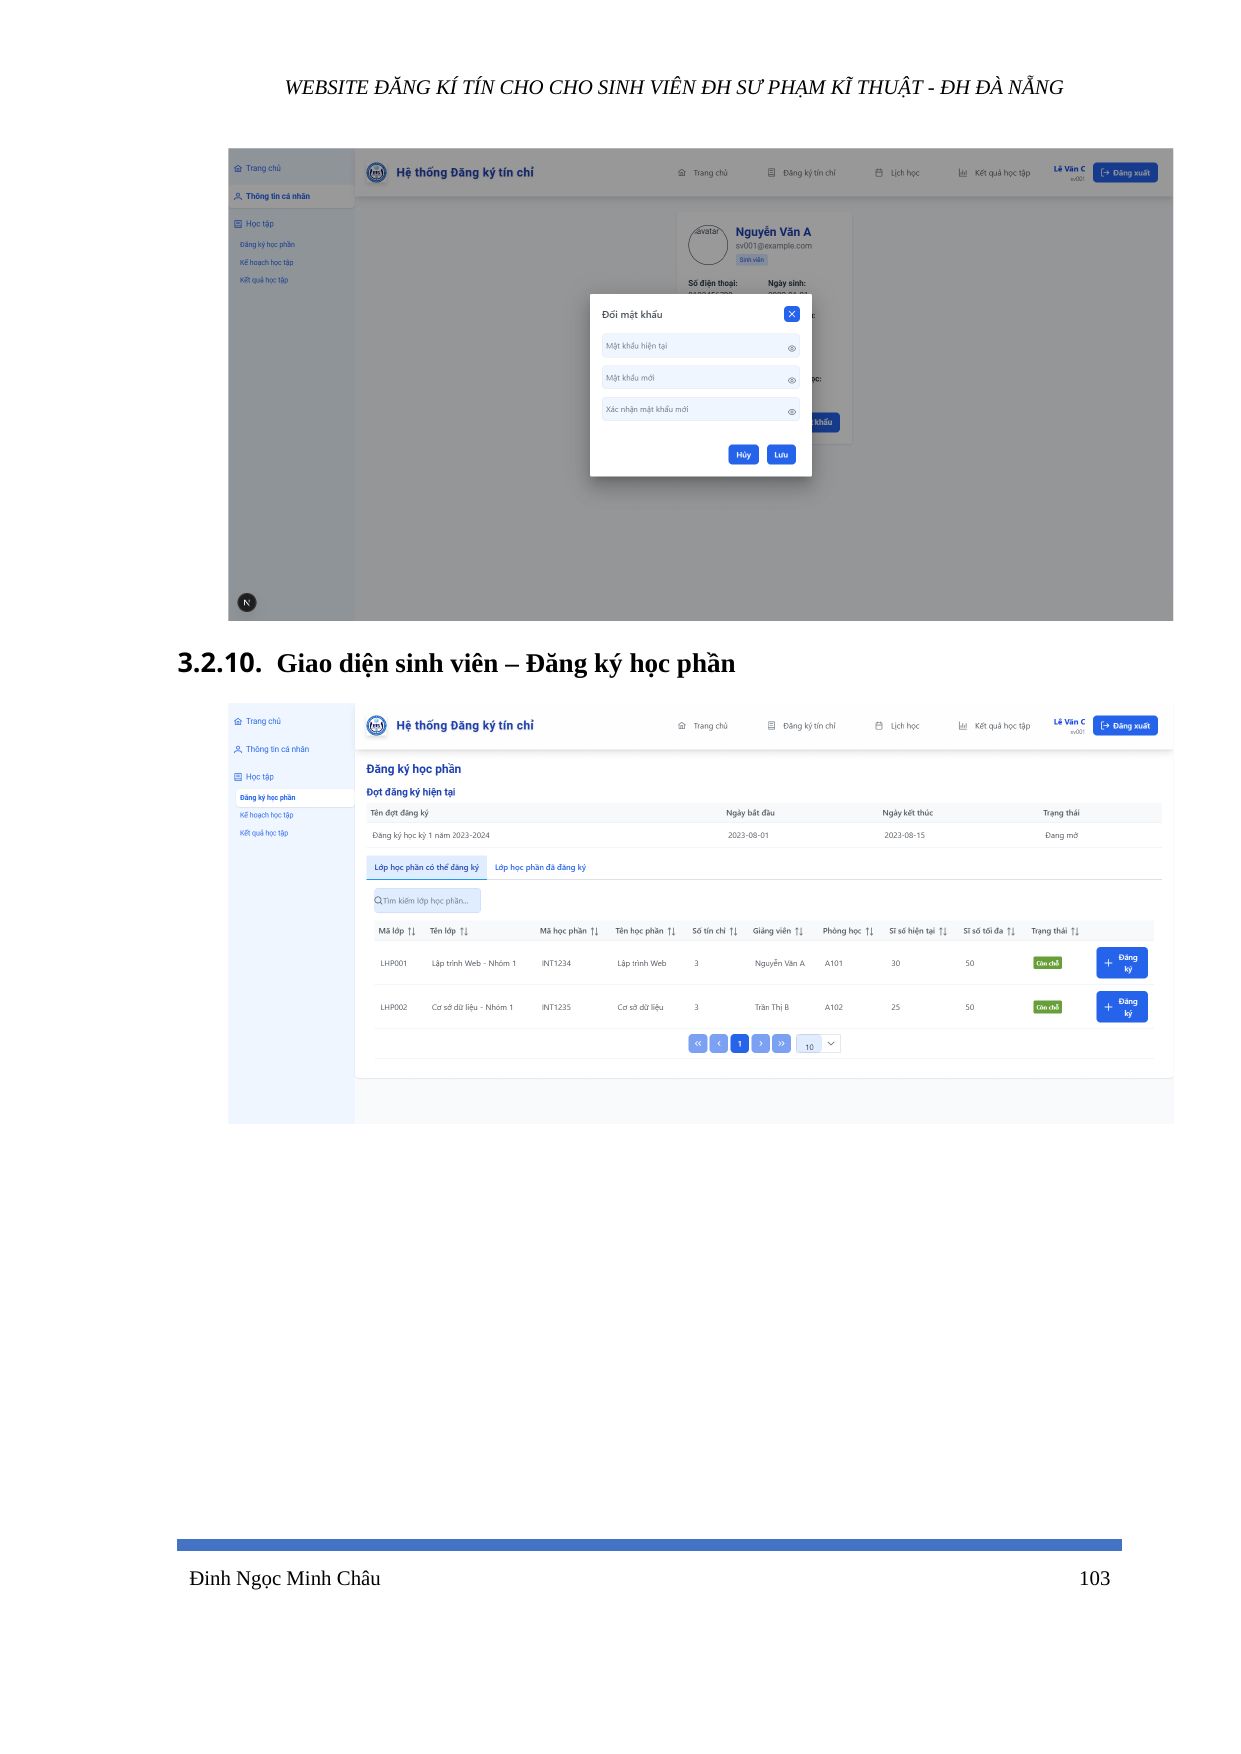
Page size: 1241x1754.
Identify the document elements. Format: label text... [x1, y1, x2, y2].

subtitle Giao diện sinh viên – Đăng ký học phần [177, 644, 1122, 681]
picture [228, 703, 1174, 1124]
picture [228, 147, 1174, 621]
